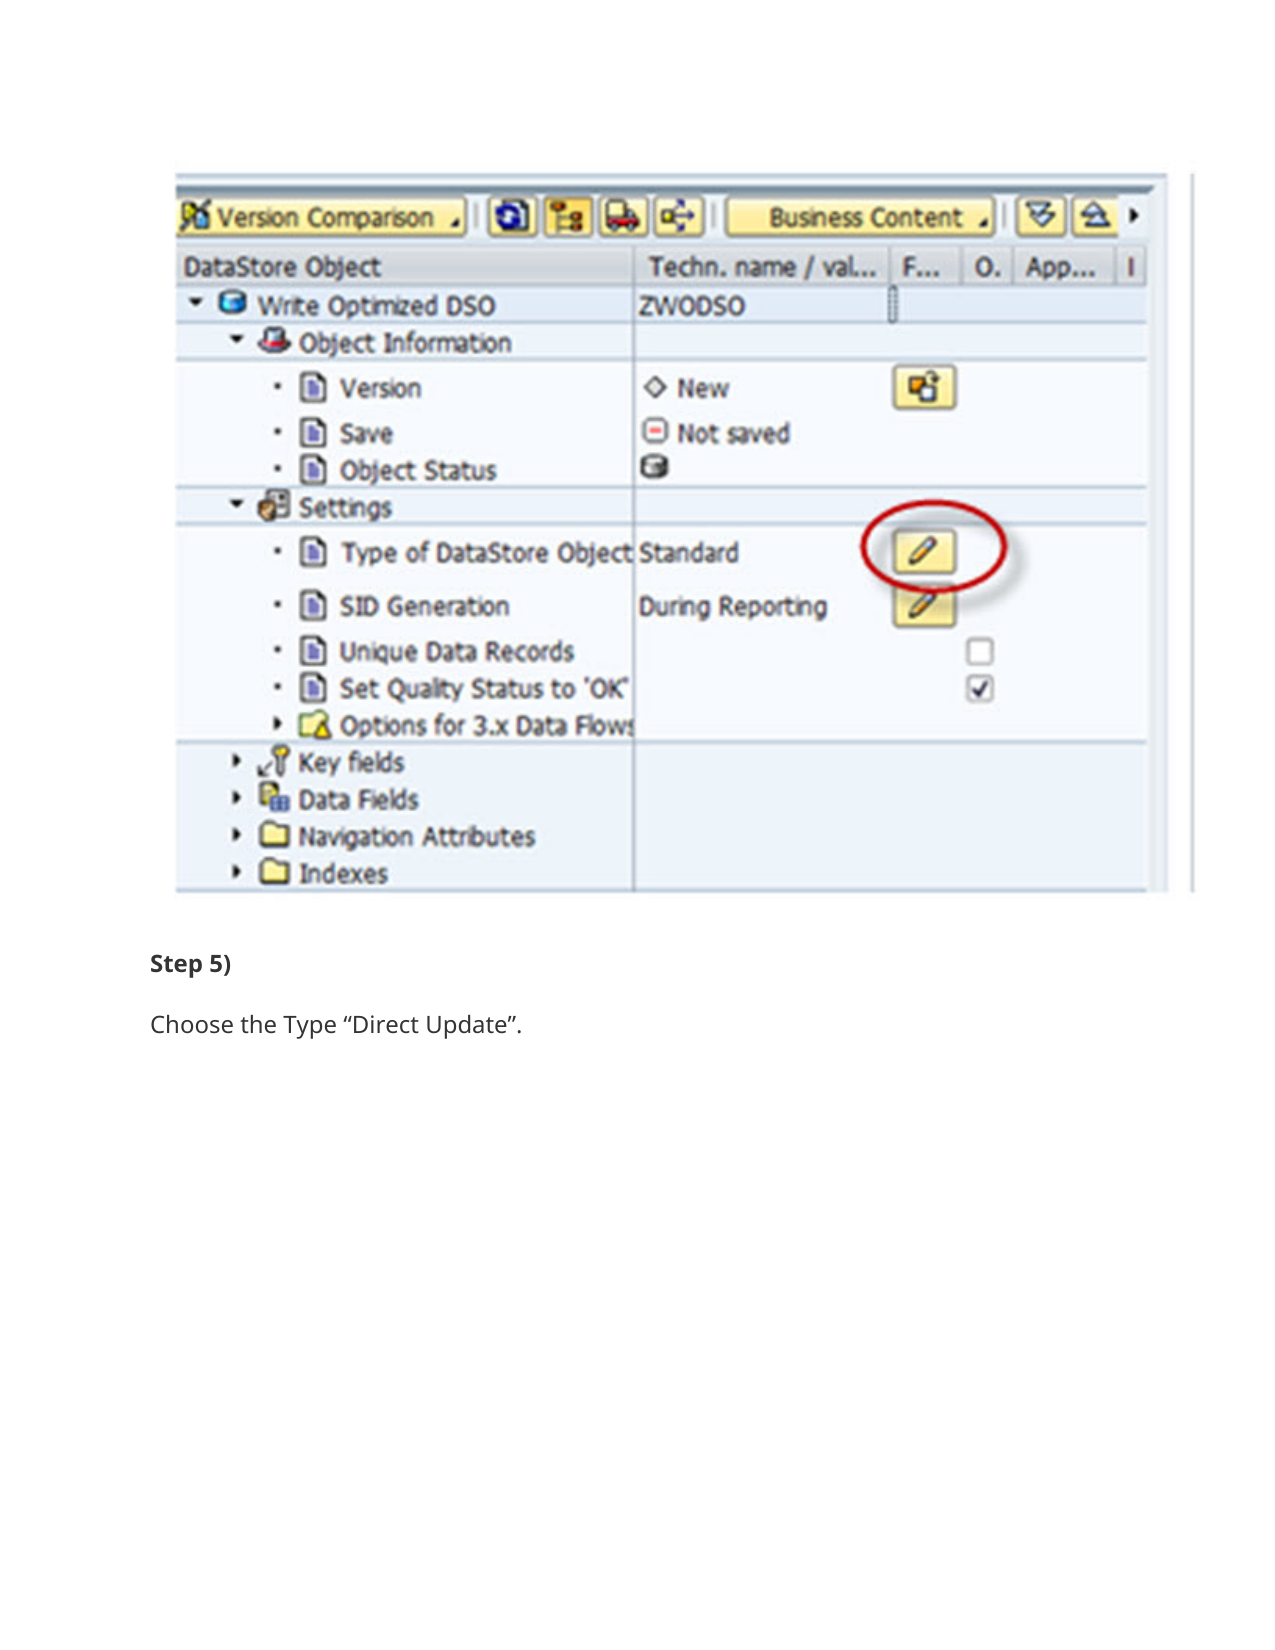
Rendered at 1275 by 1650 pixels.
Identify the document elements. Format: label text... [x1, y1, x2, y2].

picture [150, 150, 1222, 919]
text Step 5) [150, 942, 1125, 980]
text Choose the Type “Direct Update”. [150, 1003, 1125, 1041]
